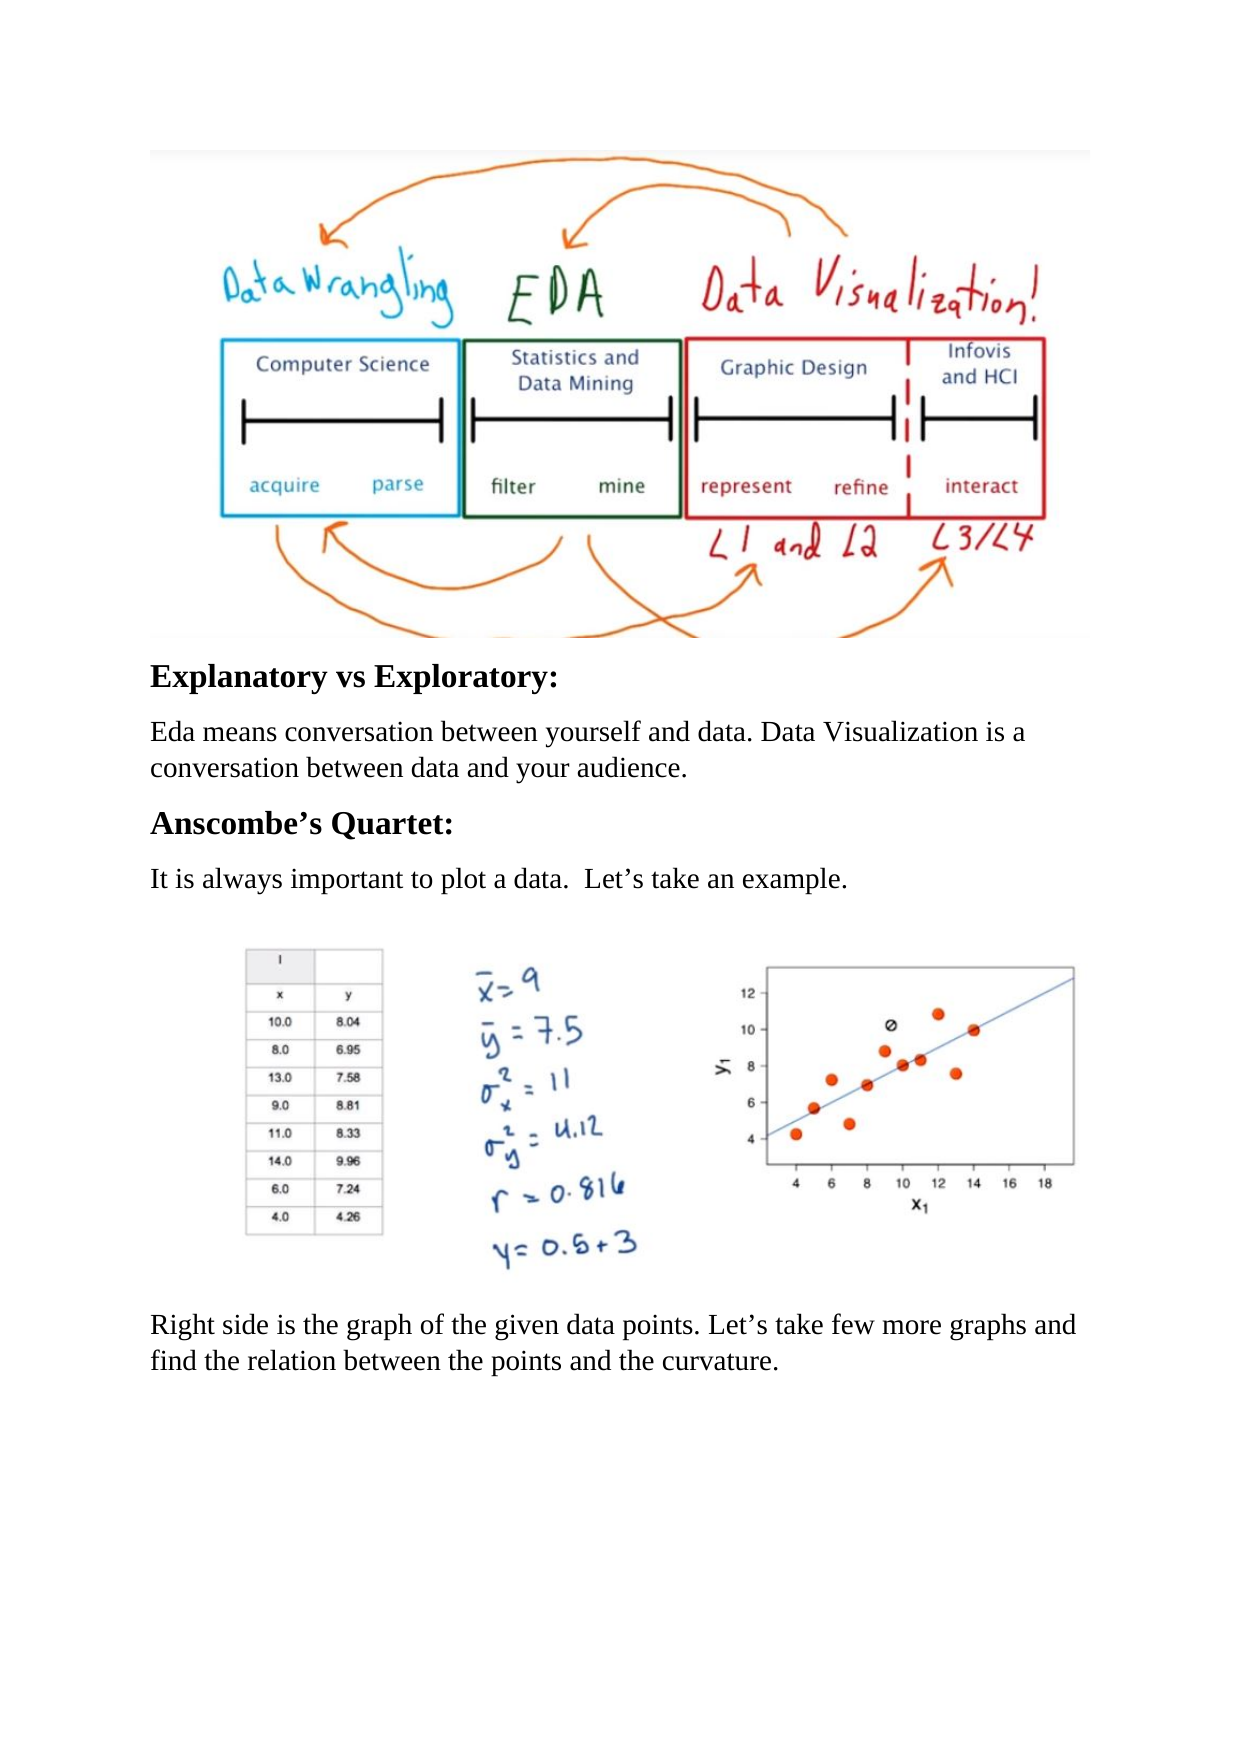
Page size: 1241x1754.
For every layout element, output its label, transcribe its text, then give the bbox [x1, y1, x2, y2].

picture [150, 913, 1091, 1289]
text Anscombe’s Quartet: [150, 803, 1090, 841]
text It is always important to plot a data. Let’s take an example. [150, 861, 1090, 895]
text Eda means conversation between yourself and data. Data Visualization is a conversation between data and your audience. [150, 714, 1090, 784]
picture [150, 150, 1091, 638]
text Right side is the graph of the given data points. Let’s take few more graphs and find the relation between the points and the curvature. [150, 1307, 1090, 1377]
text Explanatory vs Exploratory: [150, 656, 1090, 694]
